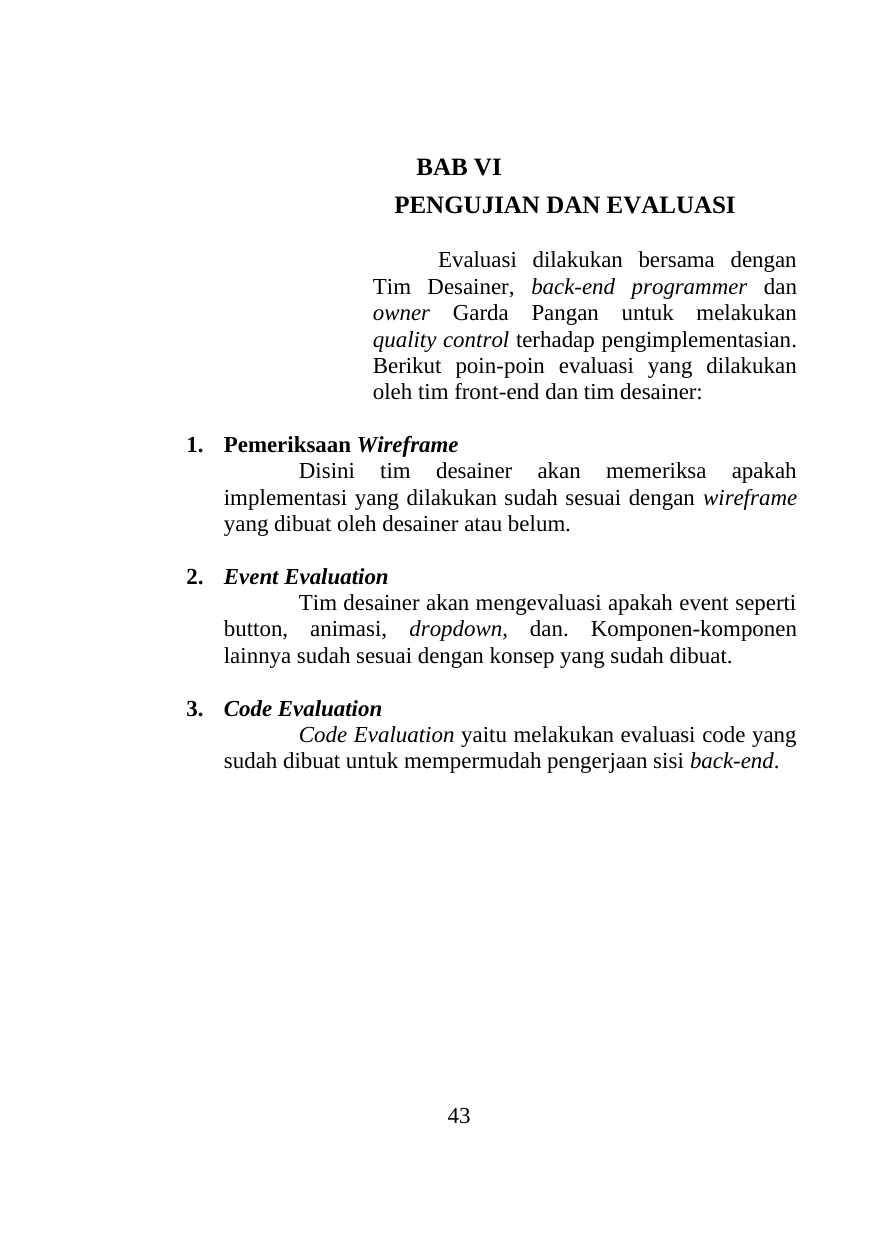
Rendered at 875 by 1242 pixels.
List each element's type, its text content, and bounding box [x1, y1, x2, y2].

text PENGUJIAN DAN EVALUASI [335, 191, 795, 219]
text Evaluasi dilakukan bersama dengan Tim Desainer, back-end programmer dan owner Garda Pangan untuk melakukan quality control terhadap pengimplementasian. Berikut poin-poin evaluasi yang dilakukan oleh tim front-end dan tim desainer: [373, 247, 797, 405]
list Disini tim desainer akan memeriksa apakah implementasi yang dilakukan sudah sesuai dengan wireframe yang dibuat oleh desainer atau belum. [224, 457, 797, 536]
list BAB VI [121, 152, 797, 181]
list Pemeriksaan Wireframe [186, 431, 797, 457]
list Code Evaluation yaitu melakukan evaluasi code yang sudah dibuat untuk mempermudah pengerjaan sisi back-end. [224, 721, 797, 774]
list Tim desainer akan mengevaluasi apakah event seperti button, animasi, dropdown, dan. Komponen-komponen lainnya sudah sesuai dengan konsep yang sudah dibuat. [224, 589, 797, 668]
list Code Evaluation [186, 694, 797, 721]
list Event Evaluation [186, 563, 797, 589]
